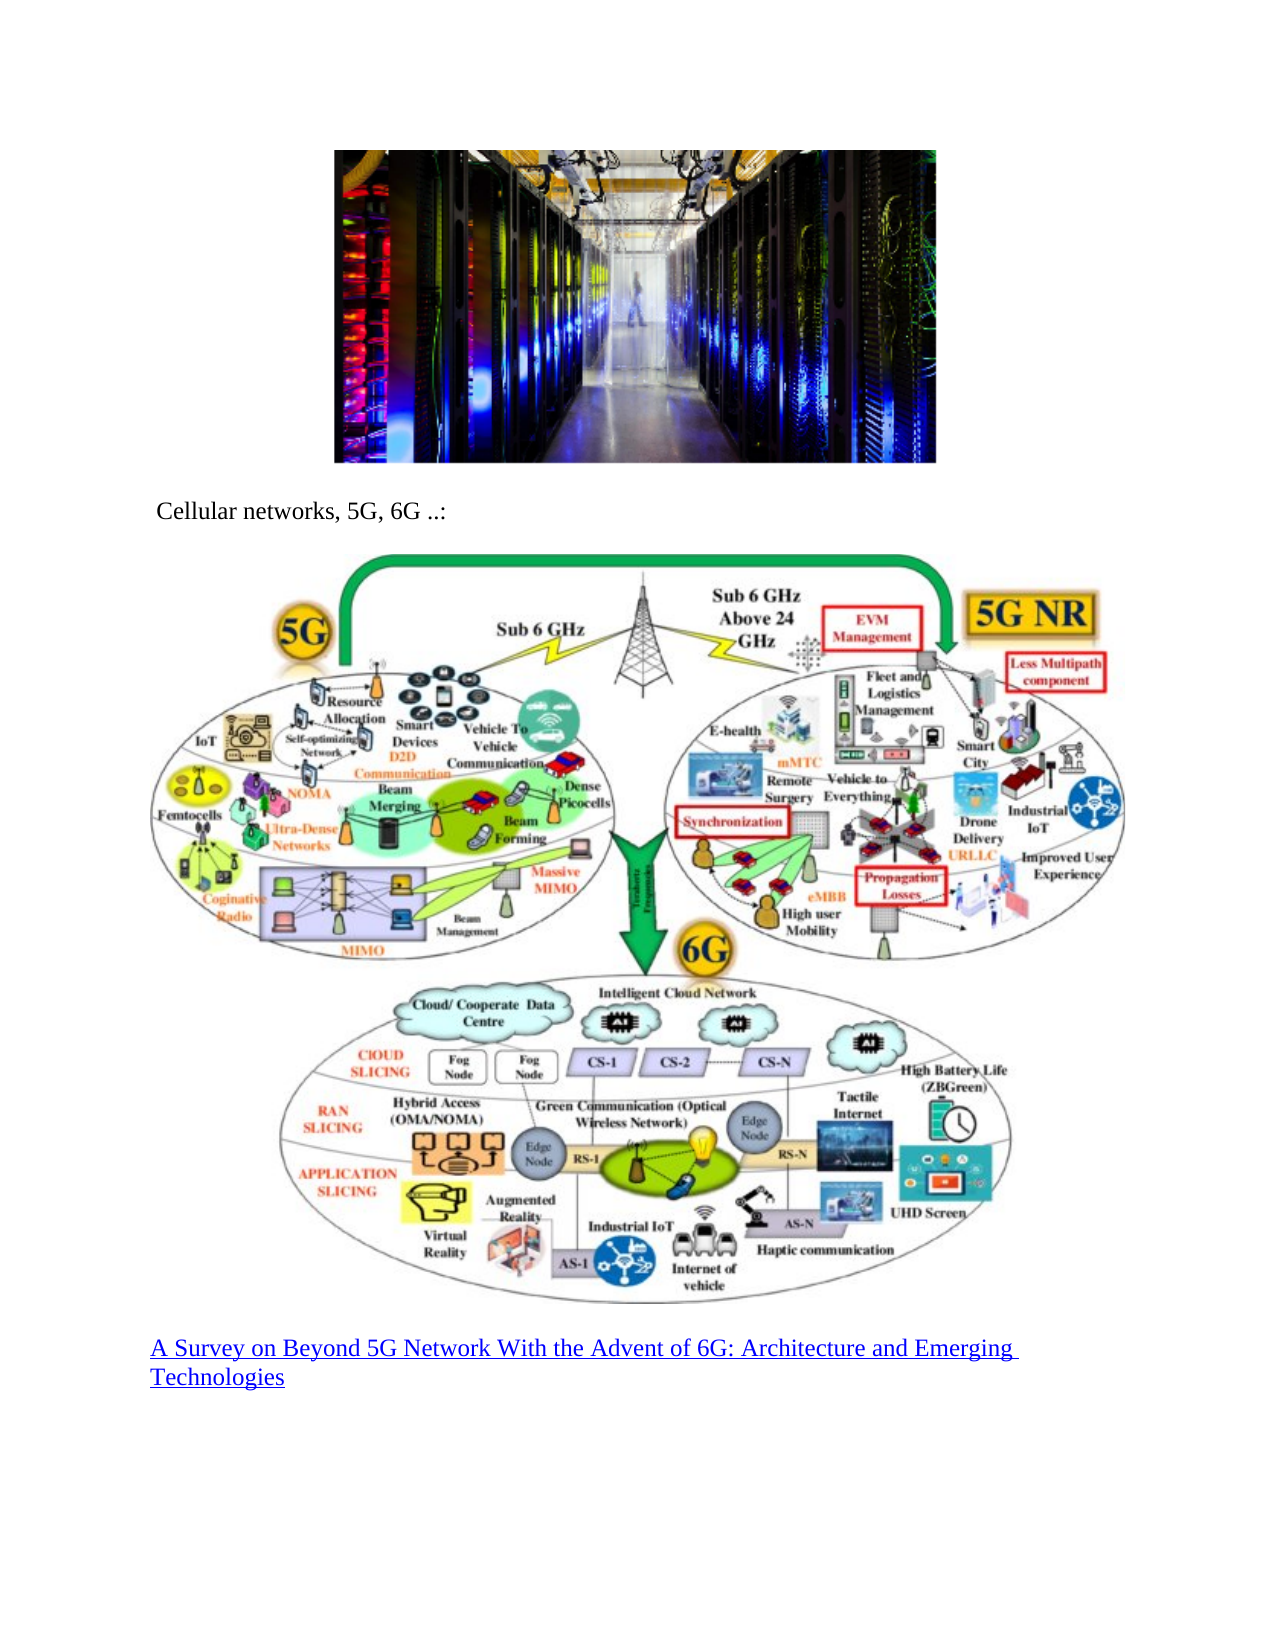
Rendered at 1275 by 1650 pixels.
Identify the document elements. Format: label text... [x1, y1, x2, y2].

text A Survey on Beyond 5G Network With the Advent of 6G: Architecture and Emerging Technologies [150, 1333, 1125, 1391]
picture [150, 554, 1125, 1304]
text Cellular networks, 5G, 6G ..: [150, 496, 1125, 525]
picture [334, 150, 941, 468]
